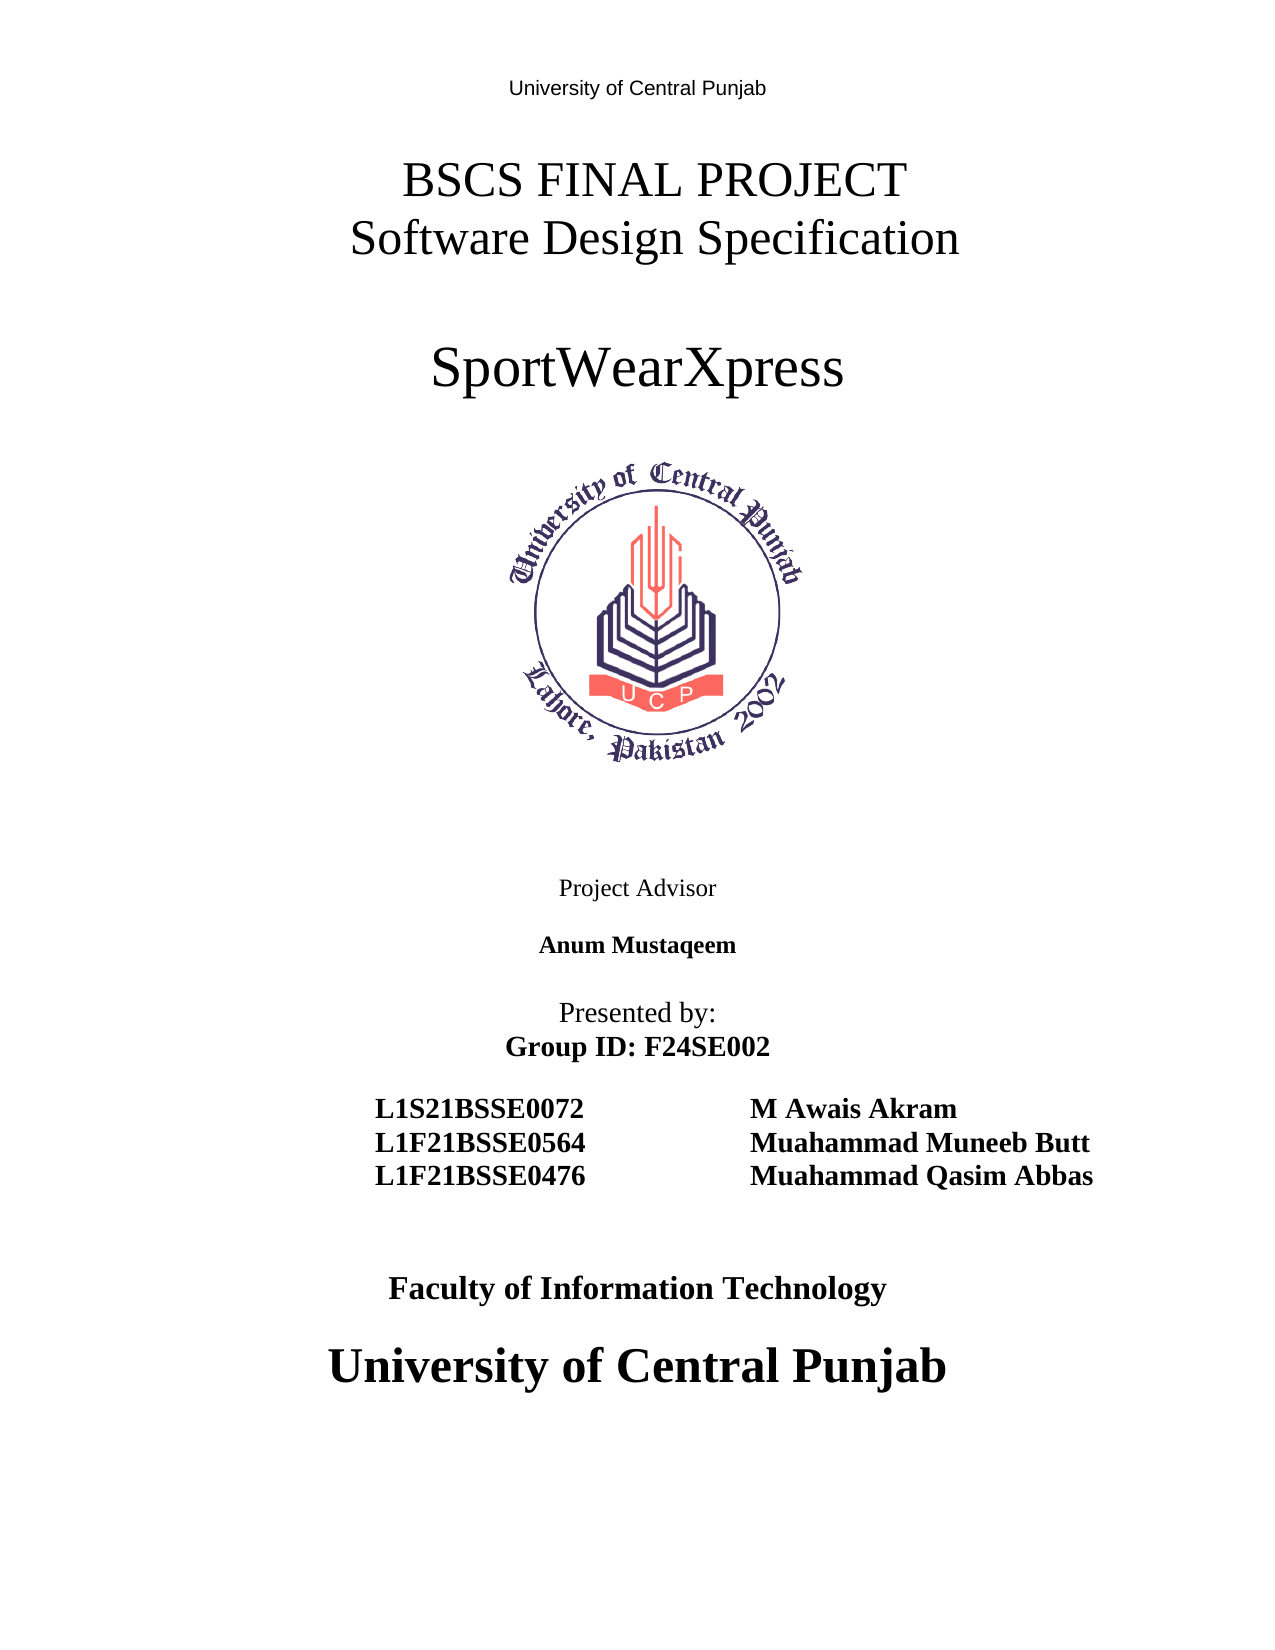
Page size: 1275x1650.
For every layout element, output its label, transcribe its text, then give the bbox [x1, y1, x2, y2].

text University of Central Punjab [150, 1336, 1125, 1393]
text SportWearXpress [150, 332, 1125, 399]
text Project Advisor [150, 873, 1125, 902]
text Anum Mustaqeem [150, 931, 1125, 959]
text BSCS FINAL PROJECT [150, 150, 1159, 207]
text Faculty of Information Technology [150, 1268, 1125, 1307]
text Group ID: F24SE002 [150, 1029, 1125, 1062]
picture [502, 456, 811, 766]
text L1F21BSSE0476 Muahammad Qasim Abbas [300, 1158, 1125, 1192]
text Software Design Specification [150, 207, 1159, 265]
text Presented by: [150, 995, 1125, 1029]
text L1S21BSSE0072 M Awais Akram [300, 1091, 1125, 1125]
text L1F21BSSE0564 Muahammad Muneeb Butt [300, 1125, 1125, 1158]
